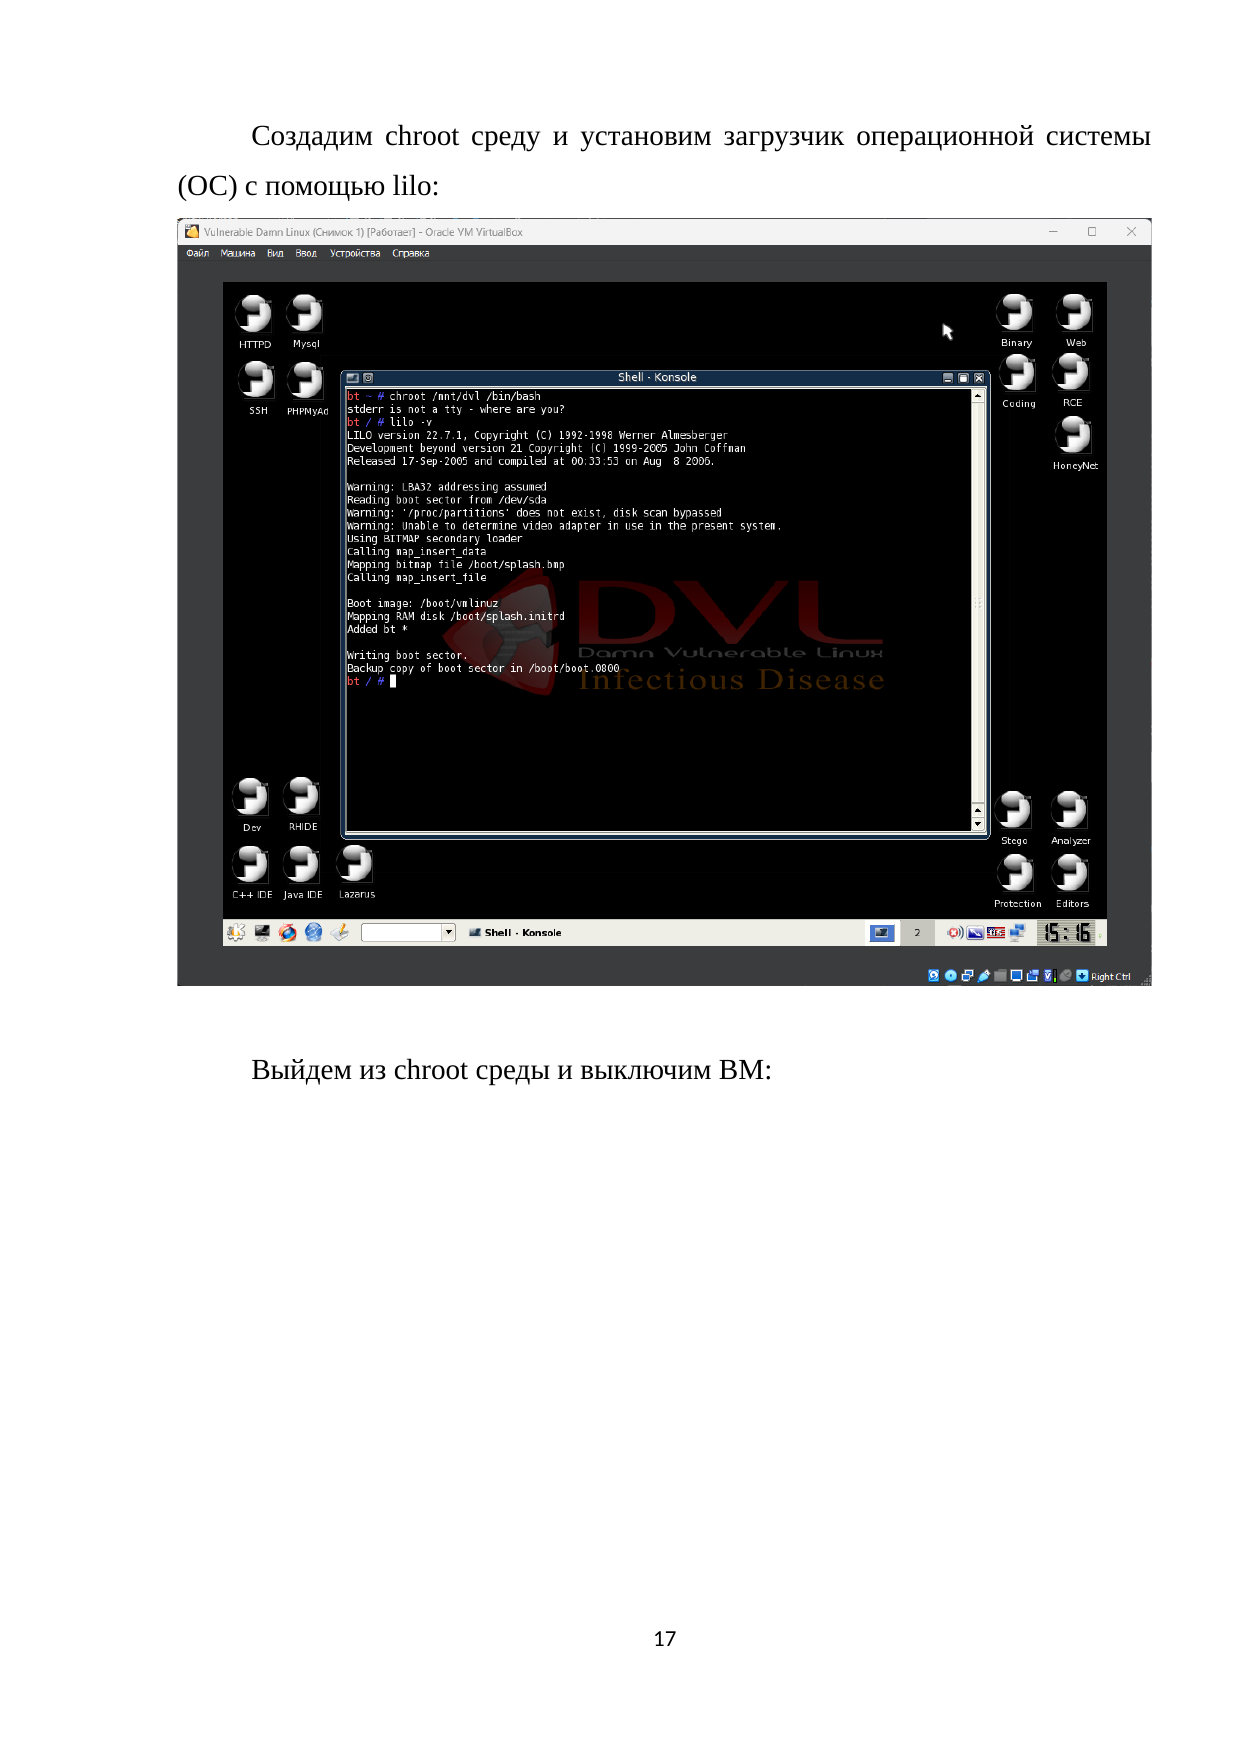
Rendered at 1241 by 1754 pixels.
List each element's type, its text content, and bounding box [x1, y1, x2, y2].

text Создадим chroot среду и установим загрузчик операционной системы (ОС) с помощью lilo: [177, 118, 1152, 202]
picture [177, 218, 1152, 986]
text Выйдем из chroot среды и выключим ВМ: [177, 1052, 1152, 1086]
